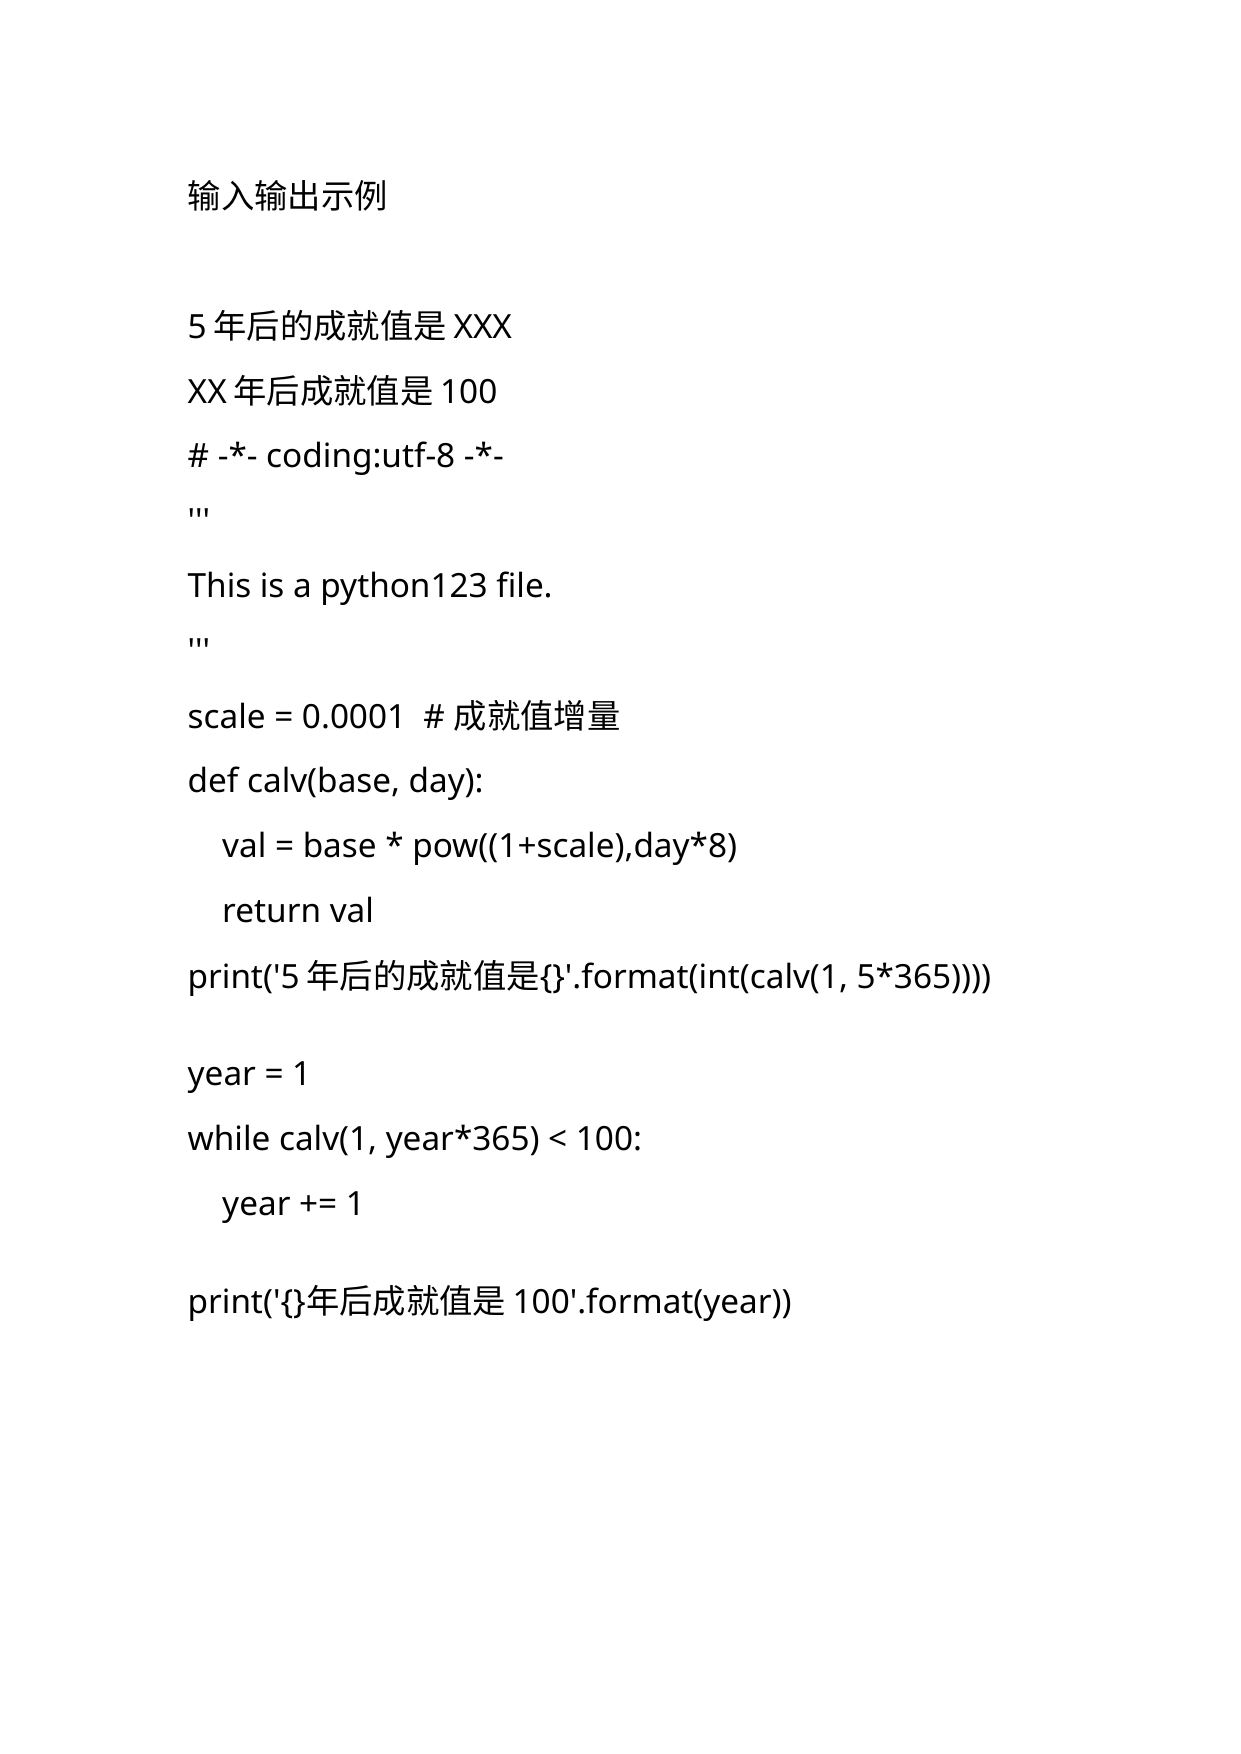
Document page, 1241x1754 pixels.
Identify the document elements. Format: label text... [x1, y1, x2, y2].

text 输入输出示例 [187, 162, 1053, 227]
text print('{}年后成就值是100'.format(year)) [187, 1267, 1053, 1332]
text year = 1 [187, 1039, 1053, 1104]
text def calv(base, day): [187, 747, 1053, 812]
text val = base * pow((1+scale),day*8) [187, 812, 1053, 877]
text ''' [187, 617, 1053, 682]
text scale = 0.0001 # 成就值增量 [187, 682, 1053, 747]
text ''' [187, 487, 1053, 552]
text return val [187, 877, 1053, 942]
text 5年后的成就值是XXX [187, 292, 1053, 357]
text XX年后成就值是100 [187, 357, 1053, 422]
text print('5年后的成就值是{}'.format(int(calv(1, 5*365)))) [187, 942, 1053, 1007]
text year += 1 [187, 1169, 1053, 1234]
text This is a python123 file. [187, 552, 1053, 617]
text # -*- coding:utf-8 -*- [187, 422, 1053, 487]
text while calv(1, year*365) < 100: [187, 1104, 1053, 1169]
